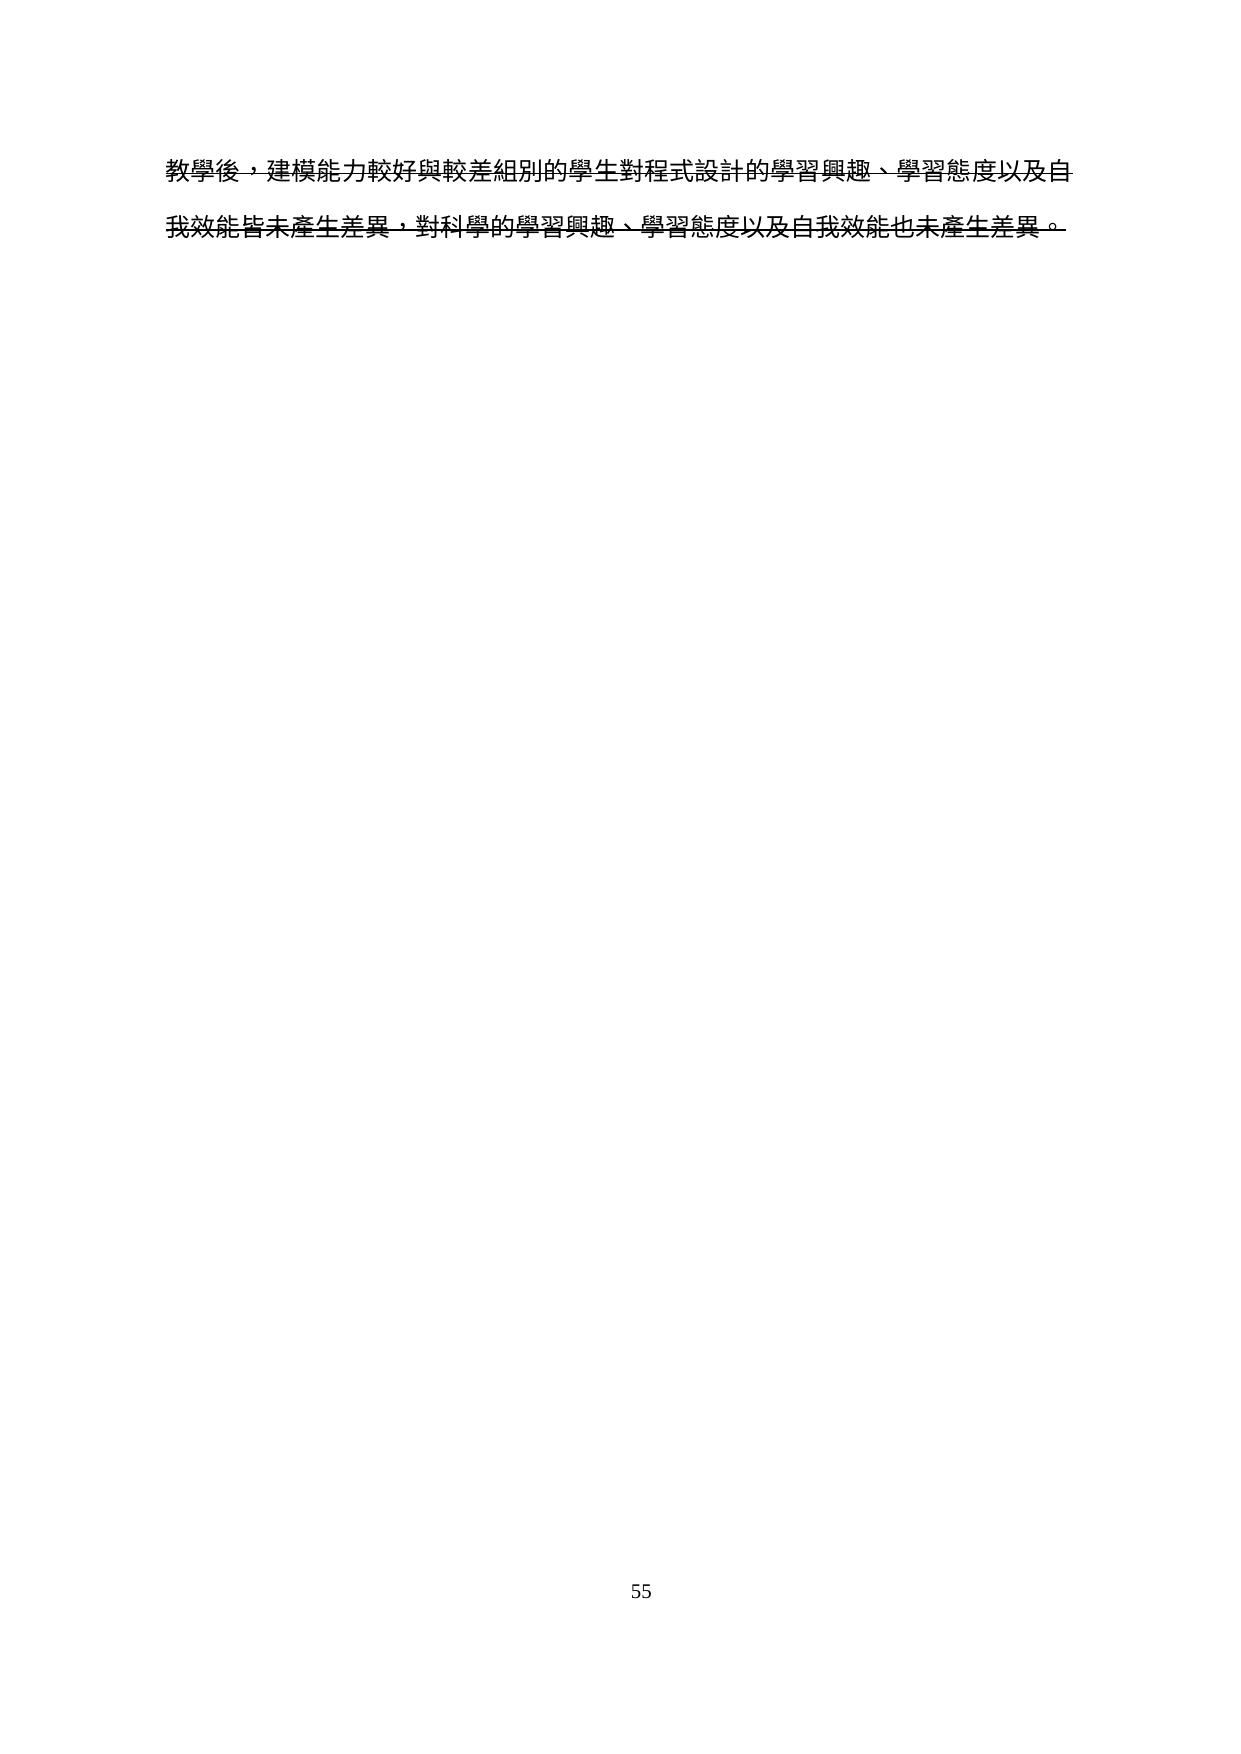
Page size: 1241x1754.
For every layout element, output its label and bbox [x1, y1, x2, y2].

text [165, 151, 1075, 244]
